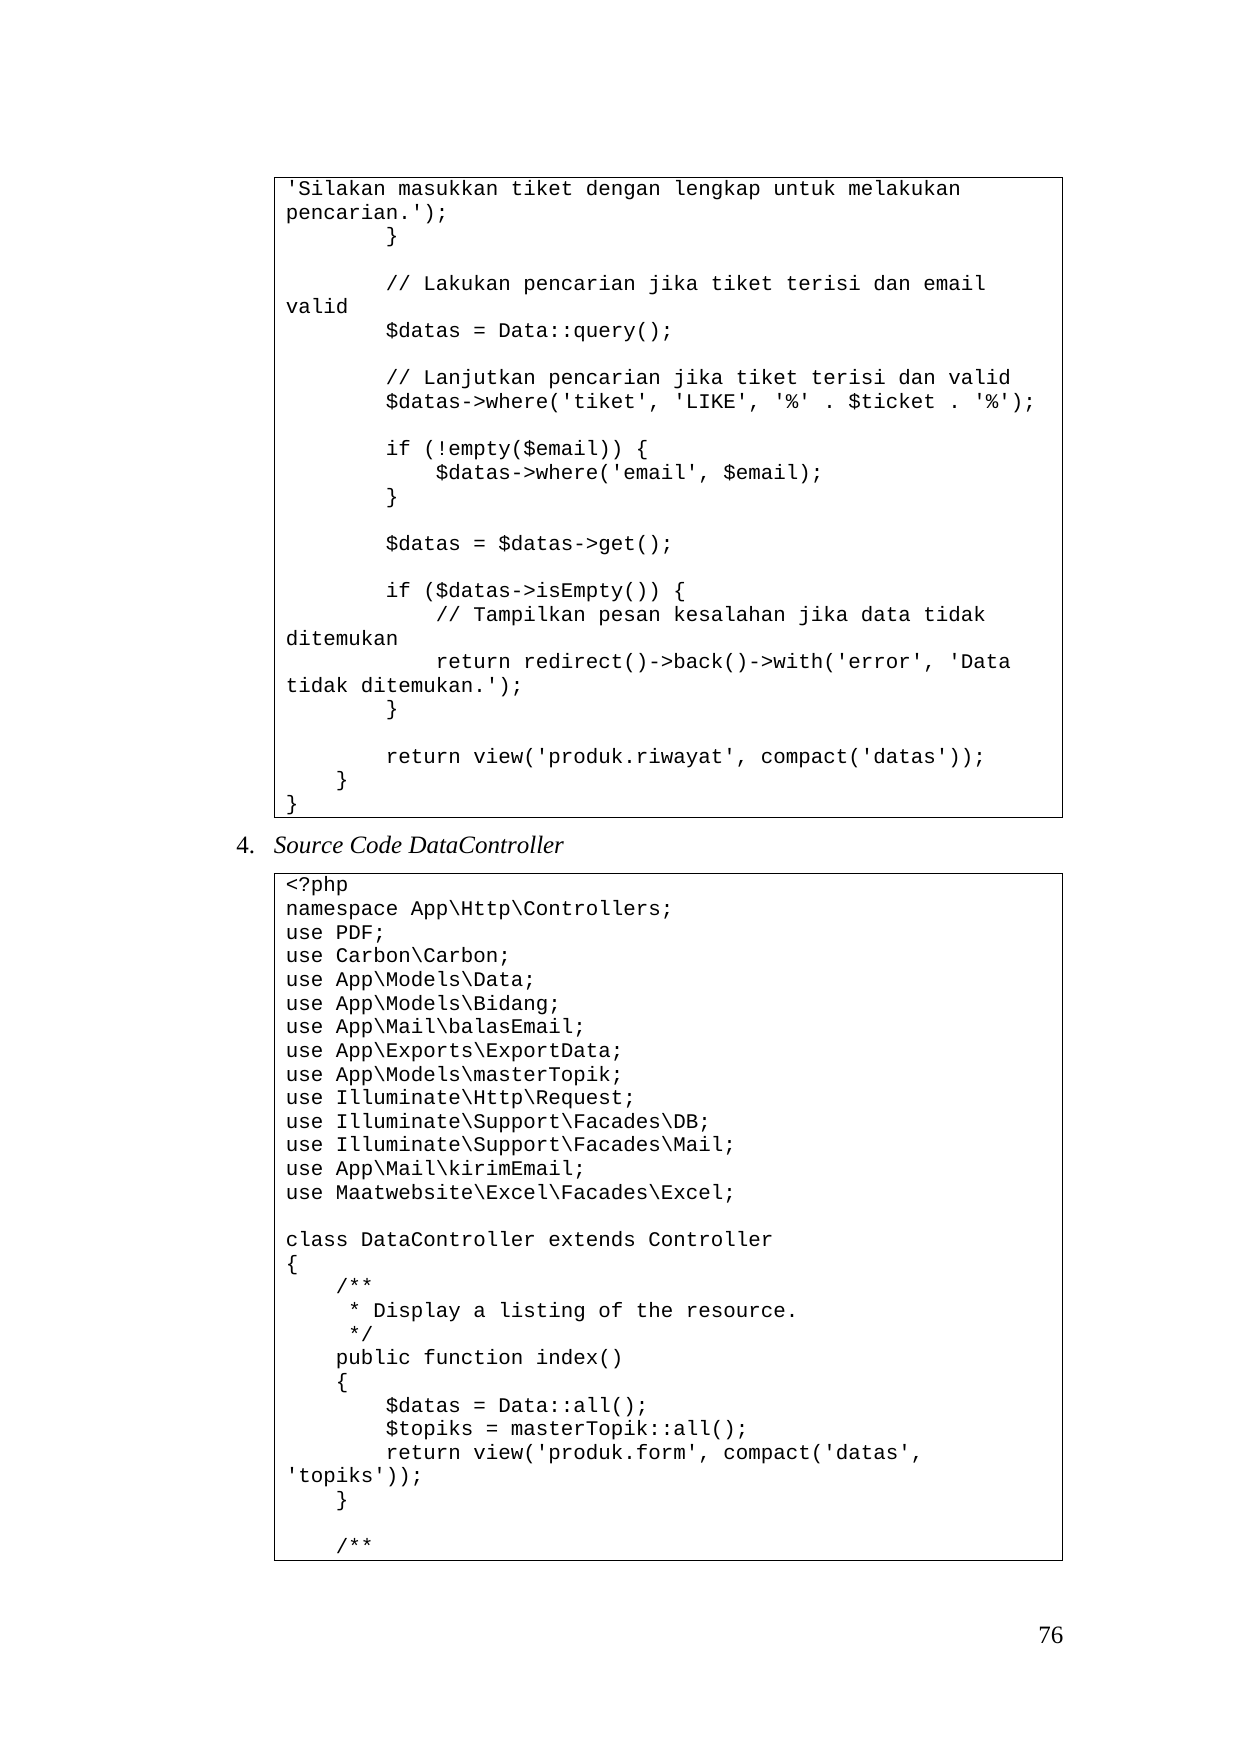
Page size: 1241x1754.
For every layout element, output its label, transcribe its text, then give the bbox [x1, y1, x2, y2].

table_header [275, 178, 1062, 817]
list Source Code DataController [236, 830, 1063, 859]
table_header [275, 874, 1062, 1560]
